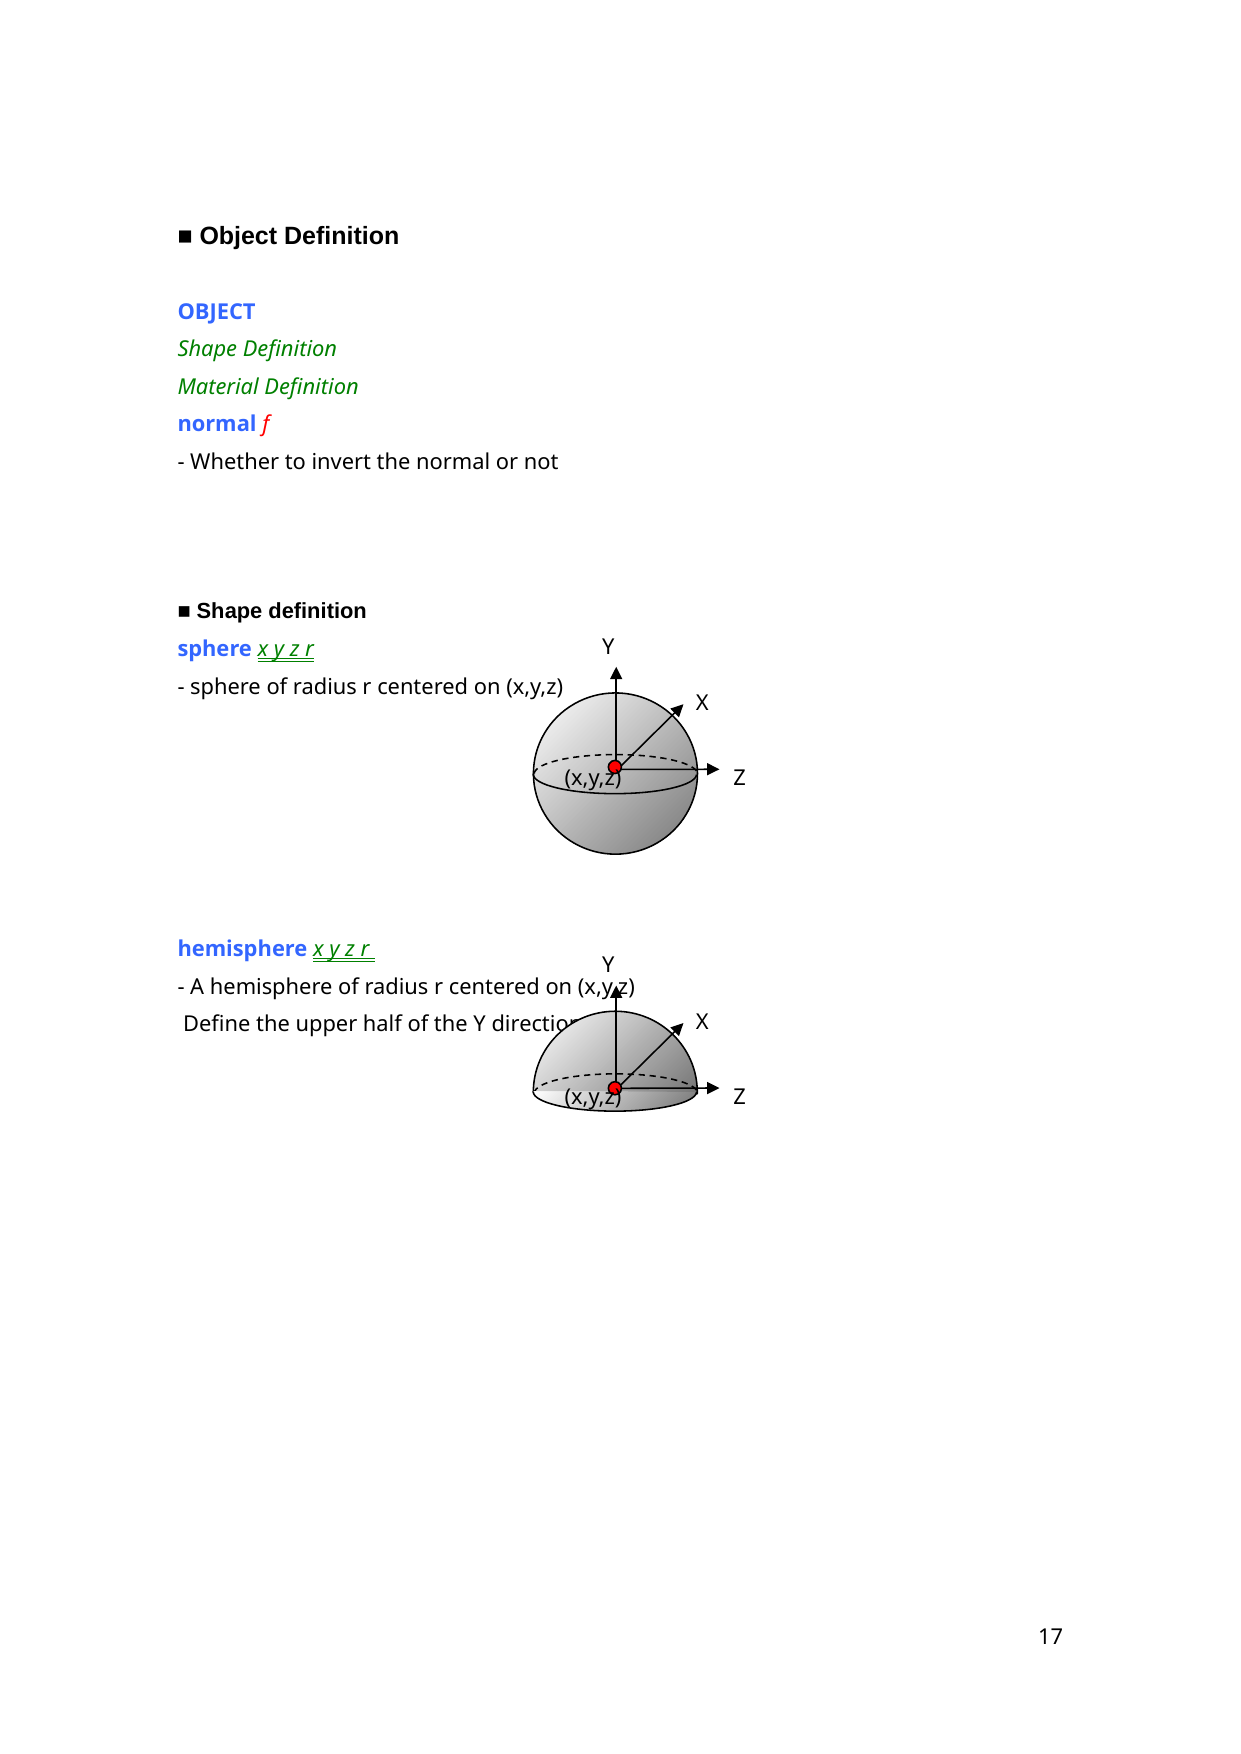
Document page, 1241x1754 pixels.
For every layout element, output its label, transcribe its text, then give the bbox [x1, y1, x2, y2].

text Shape Definition [177, 329, 1063, 367]
text - Whether to invert the normal or not [177, 442, 1063, 479]
subtitle ■ Object Definition [177, 217, 1063, 254]
text - sphere of radius r centered on (x,y,z) [177, 667, 615, 704]
text Material Definition [177, 367, 1063, 404]
text Define the upper half of the Y direction [177, 1004, 615, 1042]
text - sphere of radius r centered on (x,y,z) [617, 667, 1063, 704]
text sphere x y z r [177, 629, 1063, 667]
text OBJECT [177, 292, 1063, 329]
text hemisphere x y z r [177, 929, 1063, 967]
text - A hemisphere of radius r centered on (x,y,z) [177, 967, 1063, 1004]
text normal f [177, 404, 1063, 442]
subtitle ■ Shape definition [177, 592, 1063, 629]
text Define the upper half of the Y direction [617, 1004, 1063, 1042]
